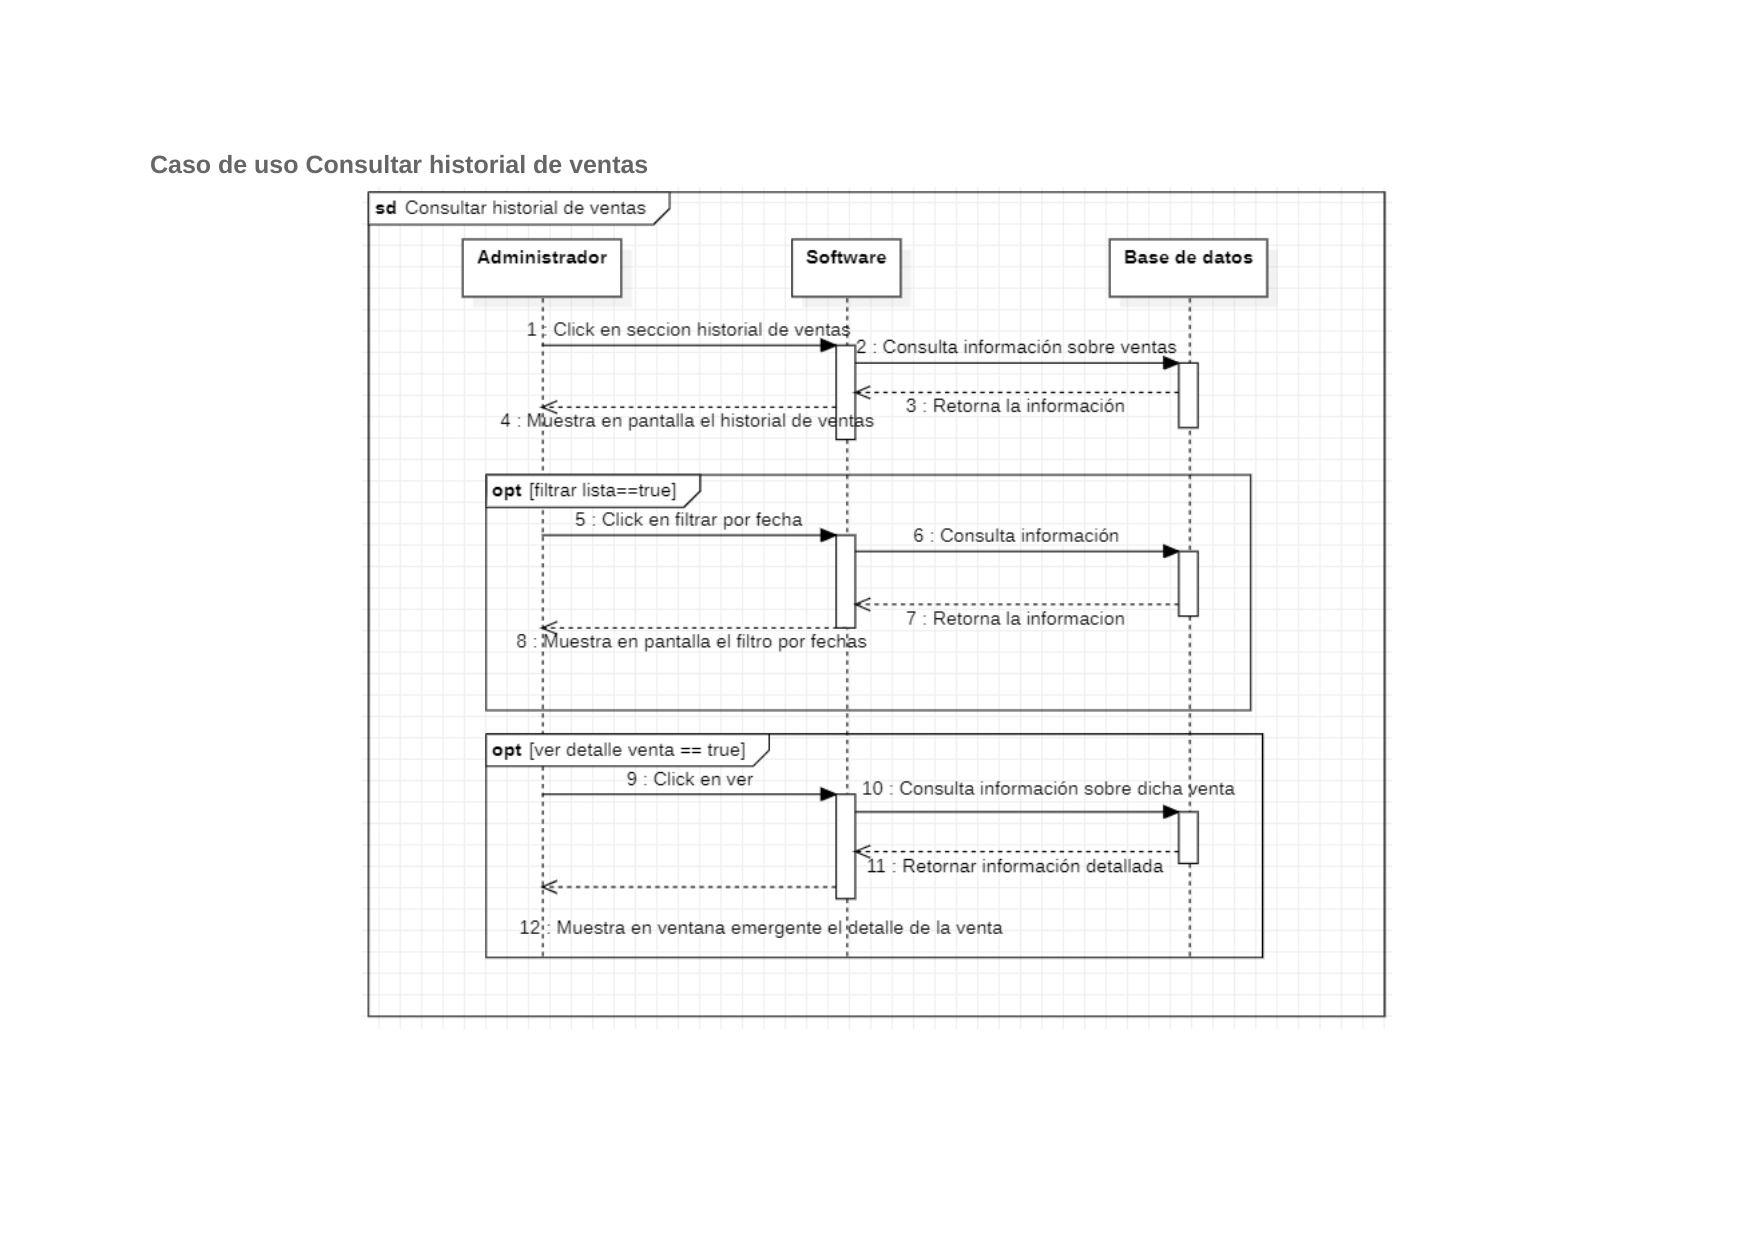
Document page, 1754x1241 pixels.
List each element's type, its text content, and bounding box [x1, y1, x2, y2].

picture [361, 187, 1393, 1029]
subtitle Caso de uso Consultar historial de ventas [150, 150, 1604, 179]
